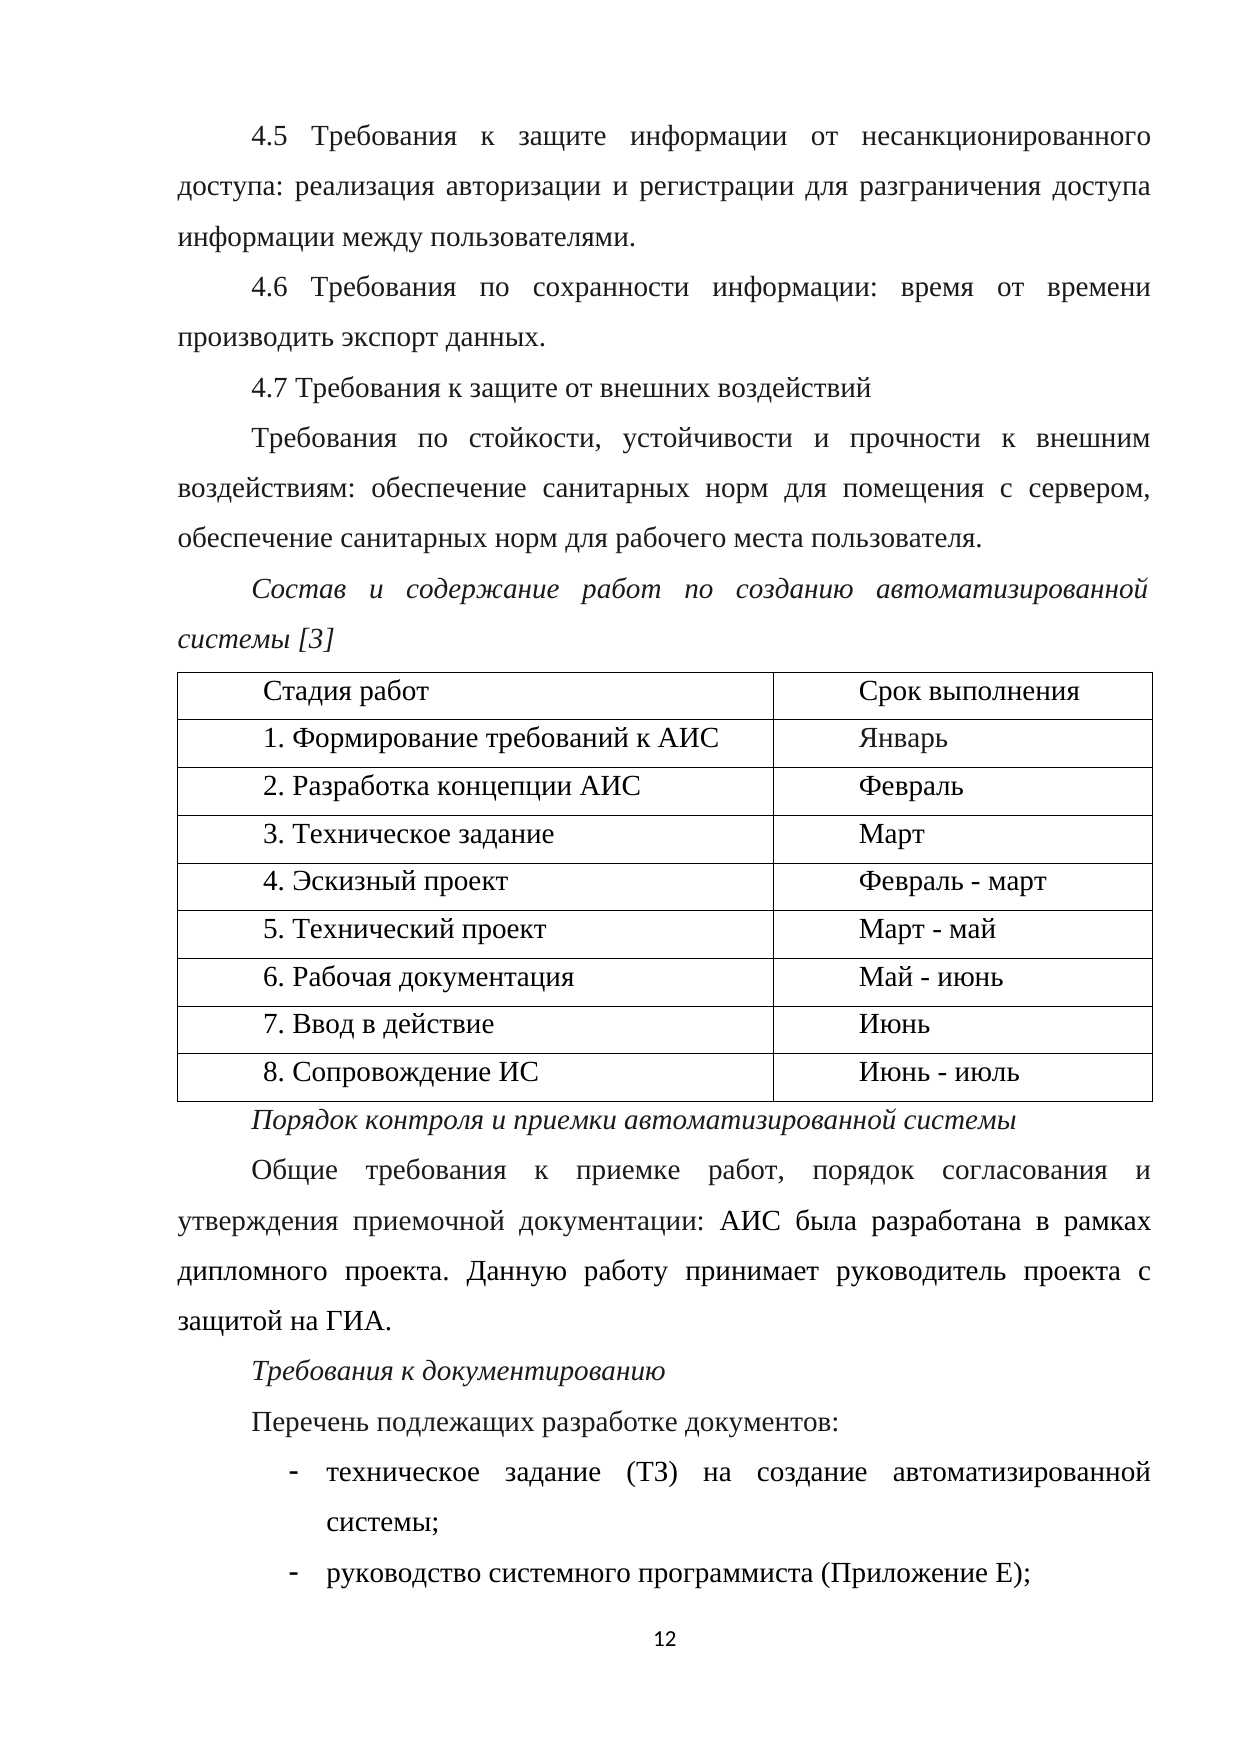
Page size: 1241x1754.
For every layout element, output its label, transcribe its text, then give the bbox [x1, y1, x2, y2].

text 4.7 Требования к защите от внешних воздействий [177, 370, 1152, 403]
text Перечень подлежащих разработке документов: [177, 1404, 1152, 1437]
table_cell 4. Эскизный проект [178, 864, 773, 910]
table_cell Февраль - март [774, 864, 1152, 910]
text 4.5 Требования к защите информации от несанкционированного доступа: реализация авторизации и регистрации для разграничения доступа информации между пользователями. [177, 118, 1152, 252]
table_header Стадия работ [178, 673, 773, 719]
table_cell Июнь - июль [774, 1054, 1152, 1101]
table_header Срок выполнения [774, 673, 1152, 719]
table_cell 2. Разработка концепции АИС [178, 768, 773, 815]
table_cell Май - июнь [774, 959, 1152, 1006]
text 4.6 Требования по сохранности информации: время от времени производить экспорт данных. [177, 269, 1152, 353]
table_cell Январь [774, 720, 1152, 767]
text Общие требования к приемке работ, порядок согласования и утверждения приемочной документации: АИС была разработана в рамках дипломного проекта. Данную работу принимает руководитель проекта с защитой на ГИА. [177, 1152, 1152, 1337]
table_cell Февраль [774, 768, 1152, 815]
table_cell Март - май [774, 911, 1152, 958]
text Порядок контроля и приемки автоматизированной системы [177, 1102, 1152, 1136]
table_cell 8. Сопровождение ИС [178, 1054, 773, 1101]
table_cell 7. Ввод в действие [178, 1007, 773, 1053]
text Требования по стойкости, устойчивости и прочности к внешним воздействиям: обеспечение санитарных норм для помещения с сервером, обеспечение санитарных норм для рабочего места пользователя. [177, 420, 1152, 554]
table_cell 3. Техническое задание [178, 816, 773, 862]
table_cell 5. Технический проект [178, 911, 773, 958]
table_cell 1. Формирование требований к АИС [178, 720, 773, 767]
list руководство системного программиста (Приложение Е); [288, 1555, 1152, 1588]
table_cell 6. Рабочая документация [178, 959, 773, 1006]
text Состав и содержание работ по созданию автоматизированной системы [3] [177, 571, 1152, 655]
table_cell Март [774, 816, 1152, 862]
table_cell Июнь [774, 1007, 1152, 1053]
list техническое задание (ТЗ) на создание автоматизированной системы; [288, 1454, 1152, 1538]
text Требования к документированию [177, 1353, 1152, 1387]
